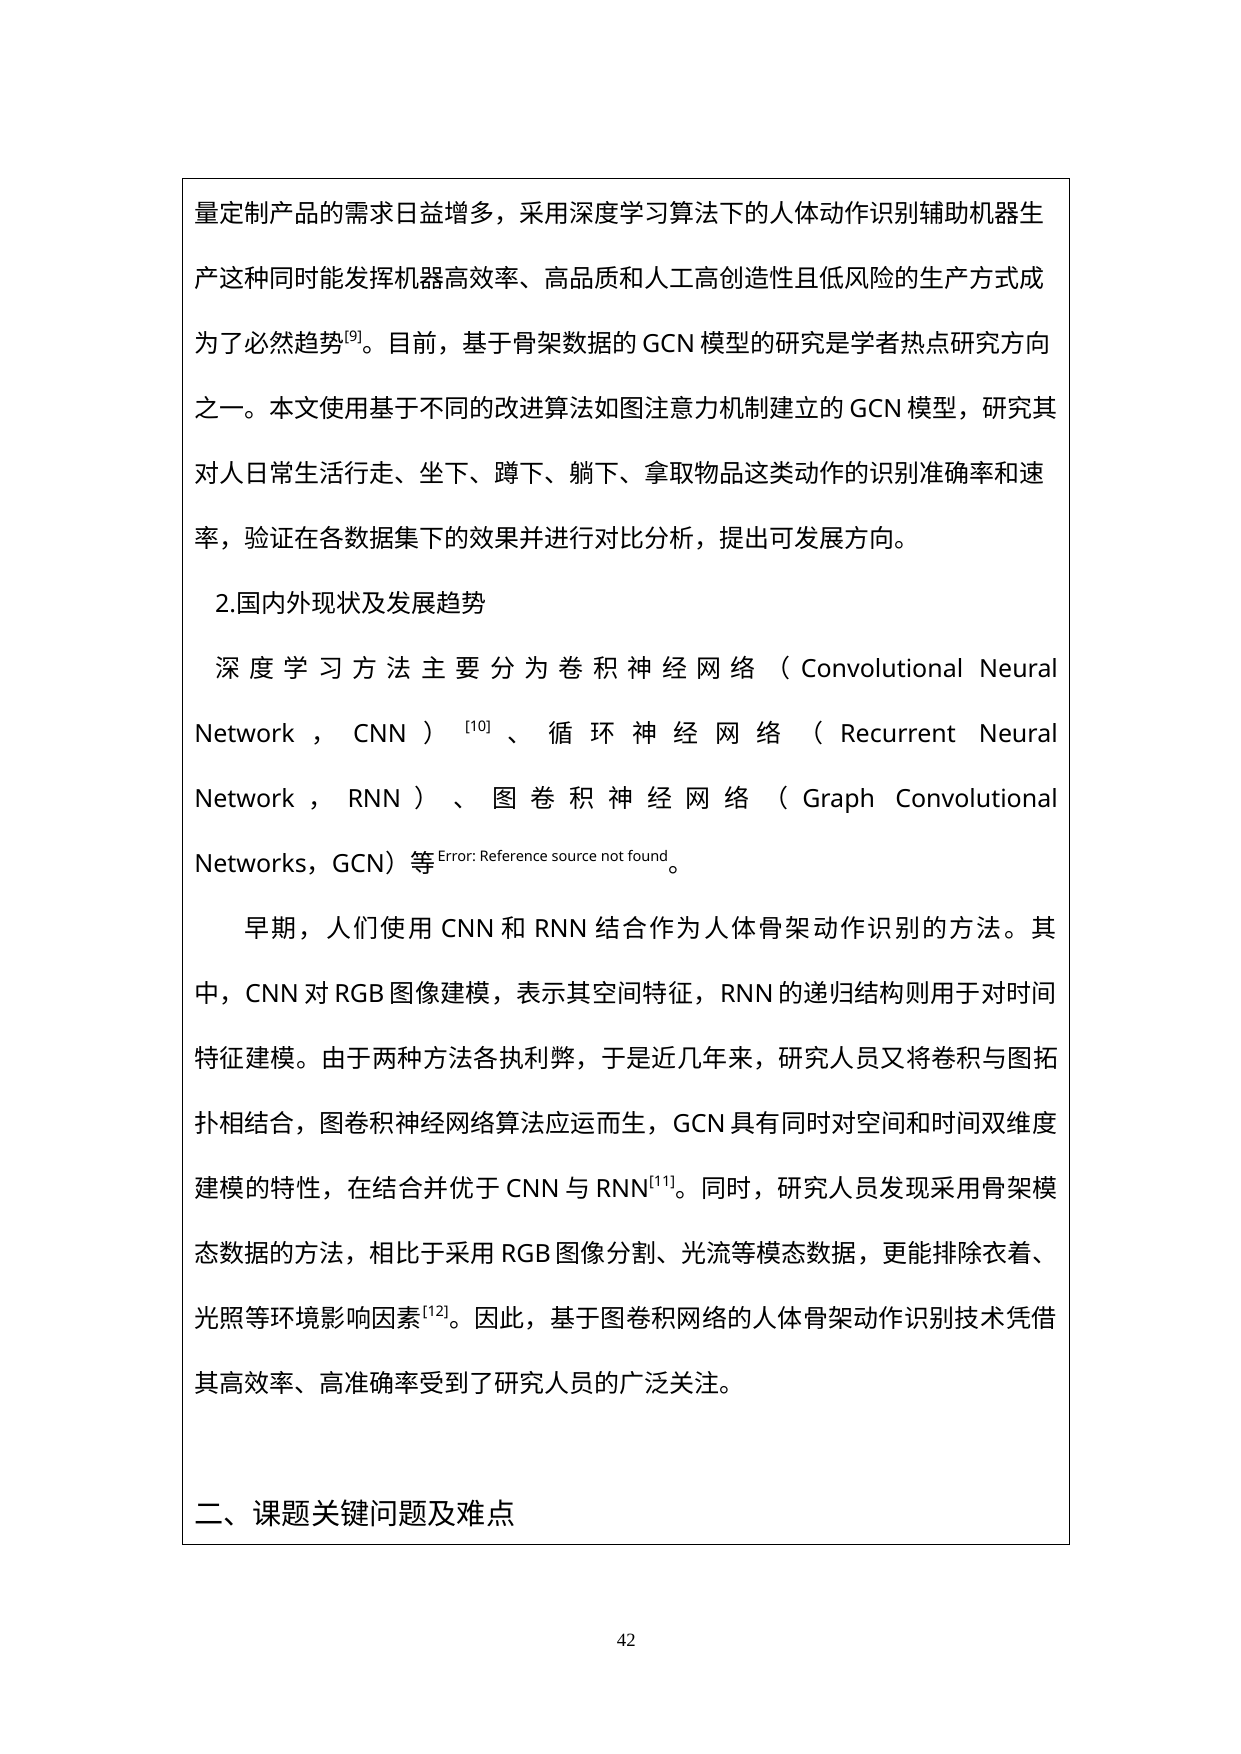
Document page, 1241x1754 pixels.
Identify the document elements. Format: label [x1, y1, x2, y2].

table_cell [183, 179, 1069, 1544]
